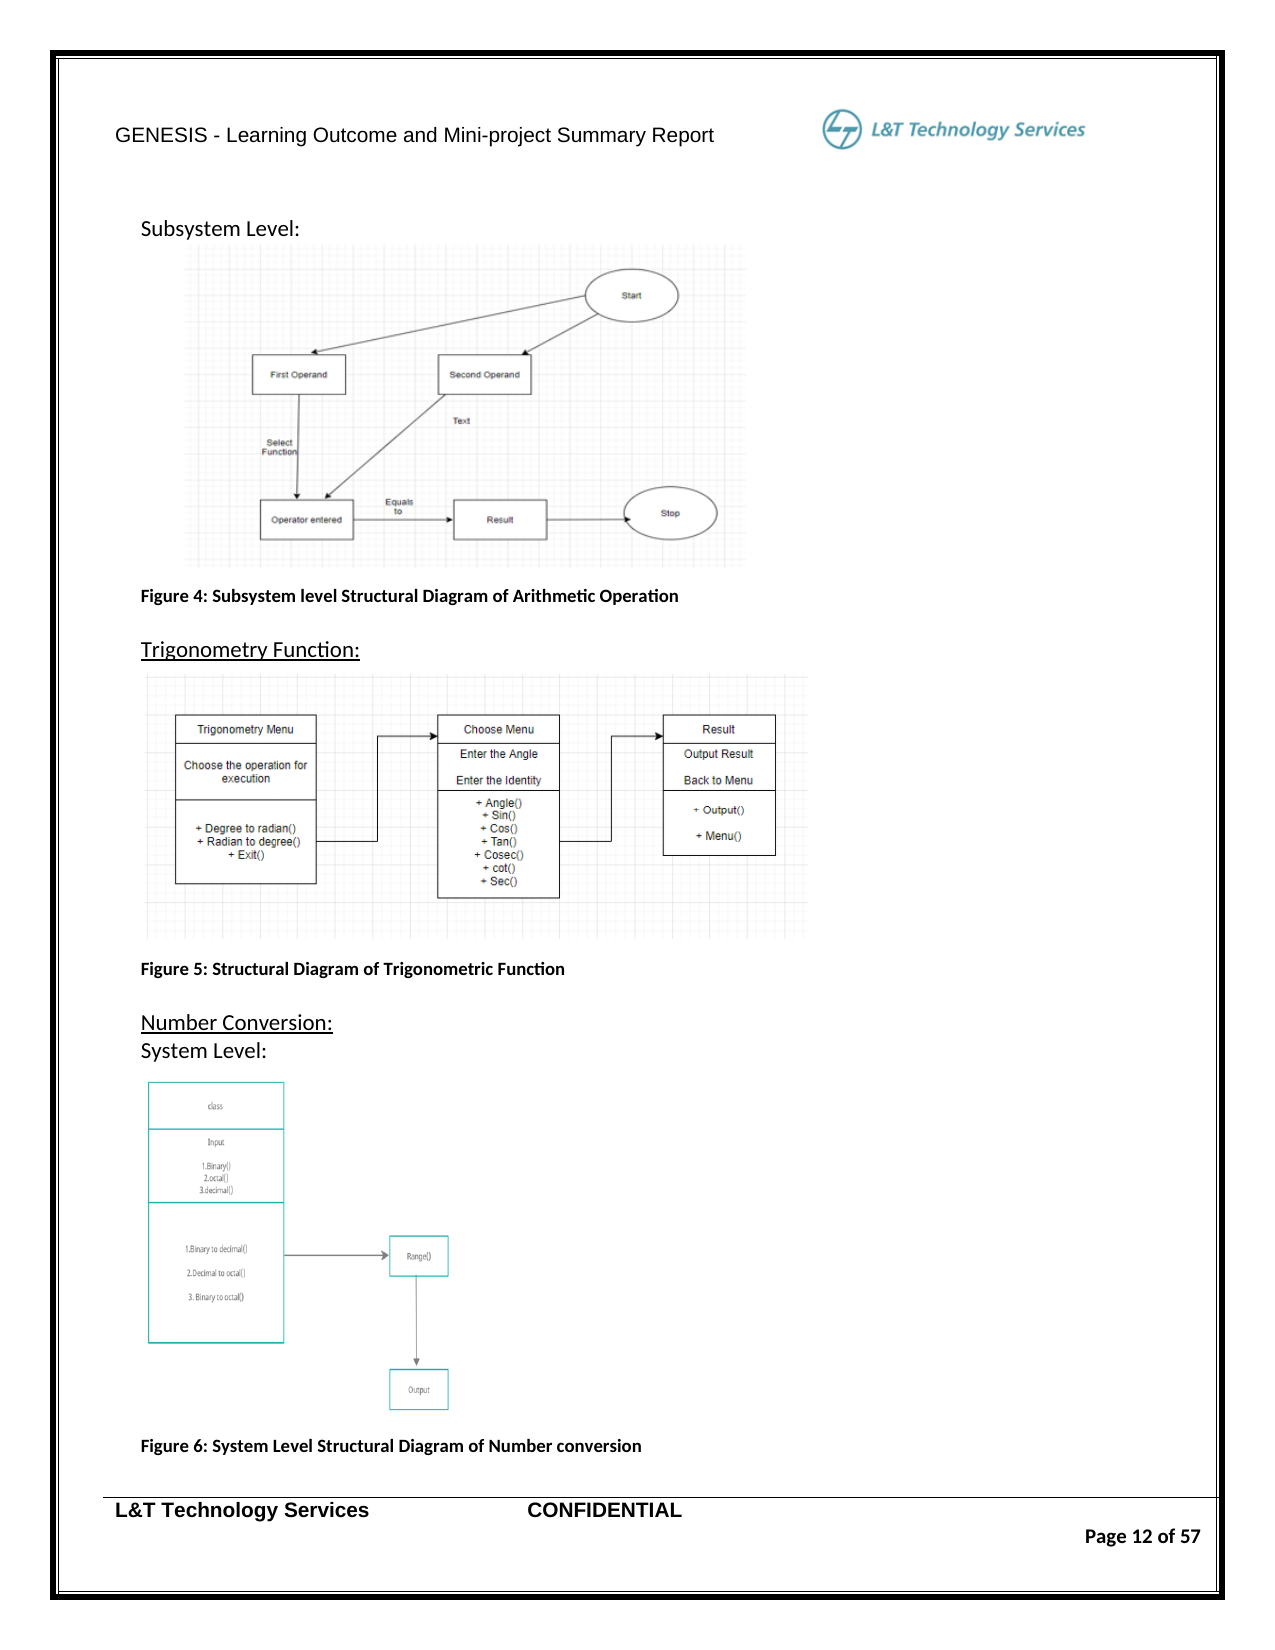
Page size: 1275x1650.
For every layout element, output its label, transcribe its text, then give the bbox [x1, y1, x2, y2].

text Figure : System Level Structural Diagram of Number conversion [103, 1434, 1162, 1457]
picture [820, 98, 1087, 162]
text Subsystem Level: [103, 214, 1162, 242]
picture [140, 1064, 516, 1434]
picture [140, 662, 818, 957]
text Trigonometry Function: [103, 635, 1162, 663]
text Number Conversion: [103, 1008, 1162, 1036]
picture [140, 241, 774, 584]
text Figure : Subsystem level Structural Diagram of Arithmetic Operation [103, 584, 1162, 607]
text System Level: [103, 1036, 1162, 1064]
text Figure : Structural Diagram of Trigonometric Function [103, 957, 1162, 980]
